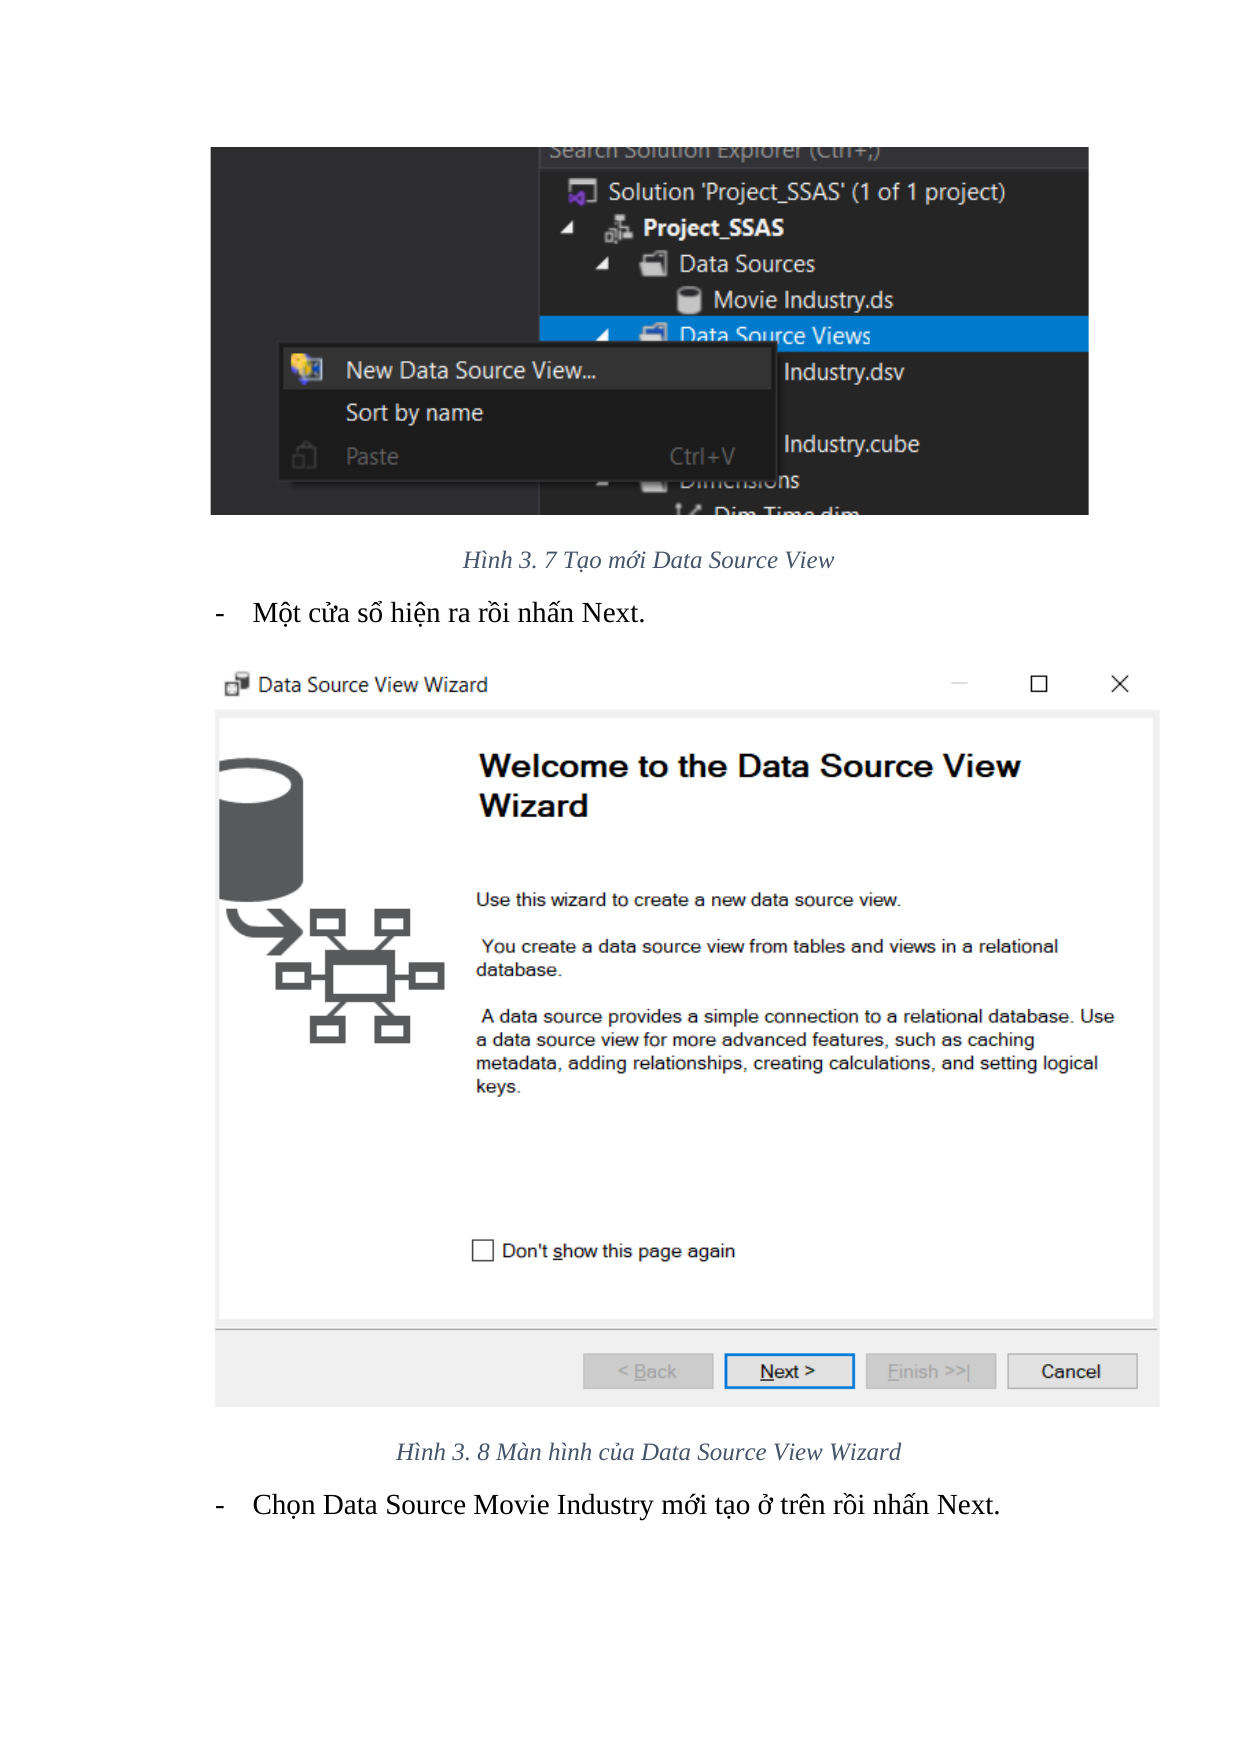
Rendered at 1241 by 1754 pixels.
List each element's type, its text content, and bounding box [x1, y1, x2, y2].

text Hình 3. 8 Màn hình của Data Source View Wizard [177, 1437, 1122, 1466]
picture [214, 662, 1160, 1407]
text Hình 3. 7 Tạo mới Data Source View [177, 546, 1122, 574]
list Một cửa sổ hiện ra rồi nhấn Next. [215, 595, 1122, 629]
picture [210, 147, 1089, 515]
list Chọn Data Source Movie Industry mới tạo ở trên rồi nhấn Next. [215, 1487, 1122, 1521]
